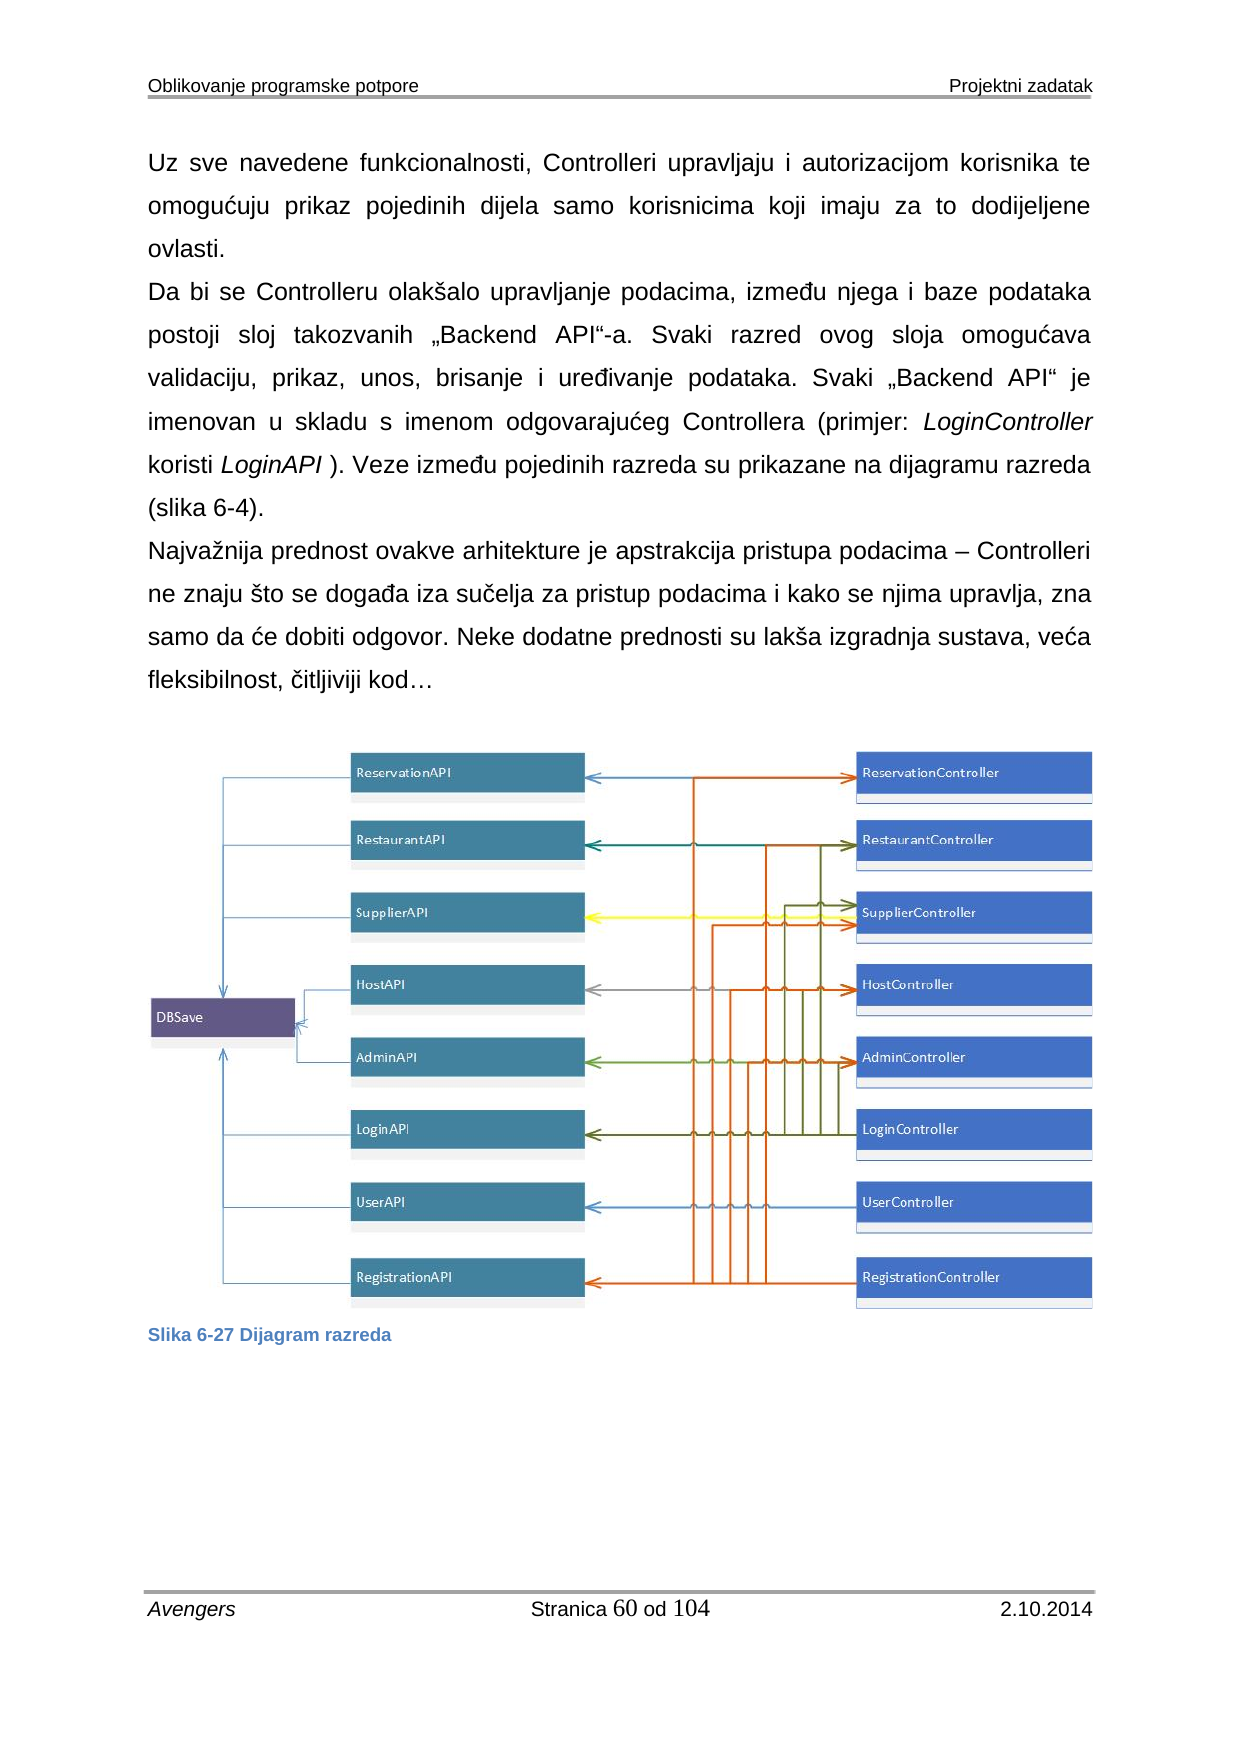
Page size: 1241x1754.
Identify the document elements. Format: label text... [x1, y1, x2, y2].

picture [147, 95, 1092, 99]
picture [147, 751, 1093, 1309]
text Najvažnija prednost ovakve arhitekture je apstrakcija pristupa podacima – Controlleri ne znaju što se događa iza sučelja za pristup podacima i kako se njima upravlja, zna samo da će dobiti odgovor. Neke dodatne prednosti su lakša izgradnja sustava, veća fleksibilnost, čitljiviji kod… [148, 536, 1092, 694]
text Da bi se Controlleru olakšalo upravljanje podacima, između njega i baze podataka postoji sloj takozvanih „Backend API“-a. Svaki razred ovog sloja omogućava validaciju, prikaz, unos, brisanje i uređivanje podataka. Svaki „Backend API“ je imenovan u skladu s imenom odgovarajućeg Controllera (primjer: LoginController koristi LoginAPI ). Veze između pojedinih razreda su prikazane na dijagramu razreda (slika 6-4). [148, 277, 1092, 521]
text Uz sve navedene funkcionalnosti, Controlleri upravljaju i autorizacijom korisnika te omogućuju prikaz pojedinih dijela samo korisnicima koji imaju za to dodijeljene ovlasti. [148, 148, 1092, 263]
picture [143, 1590, 1096, 1594]
